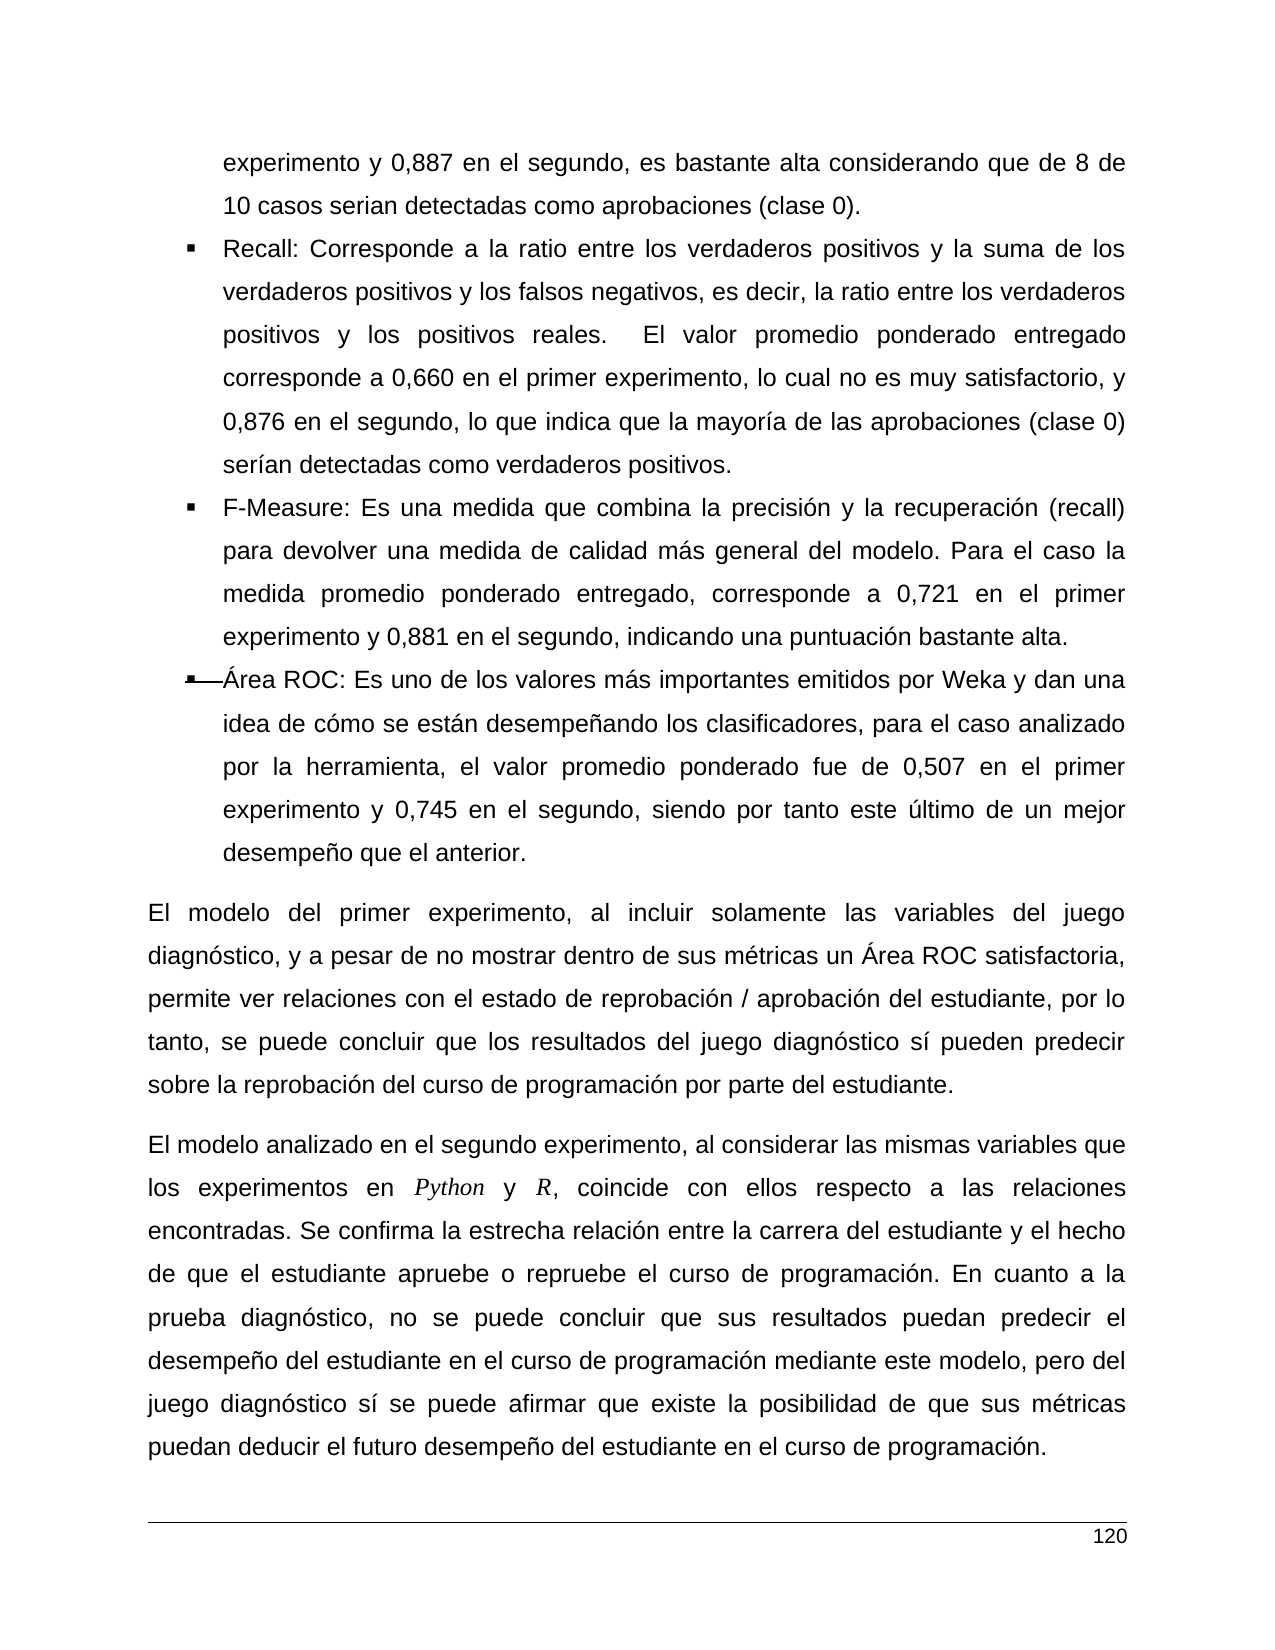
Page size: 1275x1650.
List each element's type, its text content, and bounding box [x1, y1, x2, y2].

list Área ROC: Es uno de los valores más importantes emitidos por Weka y dan una idea de cómo se están desempeñando los clasificadores, para el caso analizado por la herramienta, el valor promedio ponderado fue de 0,507 en el primer experimento y 0,745 en el segundo, siendo por tanto este último de un mejor desempeño que el anterior. [185, 665, 1127, 867]
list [185, 148, 1127, 219]
text El modelo analizado en el segundo experimento, al considerar las mismas variables que los experimentos en y , coincide con ellos respecto a las relaciones encontradas. Se confirma la estrecha relación entre la carrera del estudiante y el hecho de que el estudiante apruebe o repruebe el curso de programación. En cuanto a la prueba diagnóstico, no se puede concluir que sus resultados puedan predecir el desempeño del estudiante en el curso de programación mediante este modelo, pero del juego diagnóstico sí se puede afirmar que existe la posibilidad de que sus métricas puedan deducir el futuro desempeño del estudiante en el curso de programación. [148, 1130, 1127, 1461]
list Recall: Corresponde a la ratio entre los verdaderos positivos y la suma de los verdaderos positivos y los falsos negativos, es decir, la ratio entre los verdaderos positivos y los positivos reales. El valor promedio ponderado entregado corresponde a 0,660 en el primer experimento, lo cual no es muy satisfactorio, y 0,876 en el segundo, lo que indica que la mayoría de las aprobaciones (clase 0) serían detectadas como verdaderos positivos. [185, 234, 1127, 478]
text El modelo del primer experimento, al incluir solamente las variables del juego diagnóstico, y a pesar de no mostrar dentro de sus métricas un Área ROC satisfactoria, permite ver relaciones con el estado de reprobación / aprobación del estudiante, por lo tanto, se puede concluir que los resultados del juego diagnóstico sí pueden predecir sobre la reprobación del curso de programación por parte del estudiante. [148, 898, 1127, 1099]
list F-Measure: Es una medida que combina la precisión y la recuperación (recall) para devolver una medida de calidad más general del modelo. Para el caso la medida promedio ponderado entregado, corresponde a 0,721 en el primer experimento y 0,881 en el segundo, indicando una puntuación bastante alta. [185, 493, 1127, 651]
